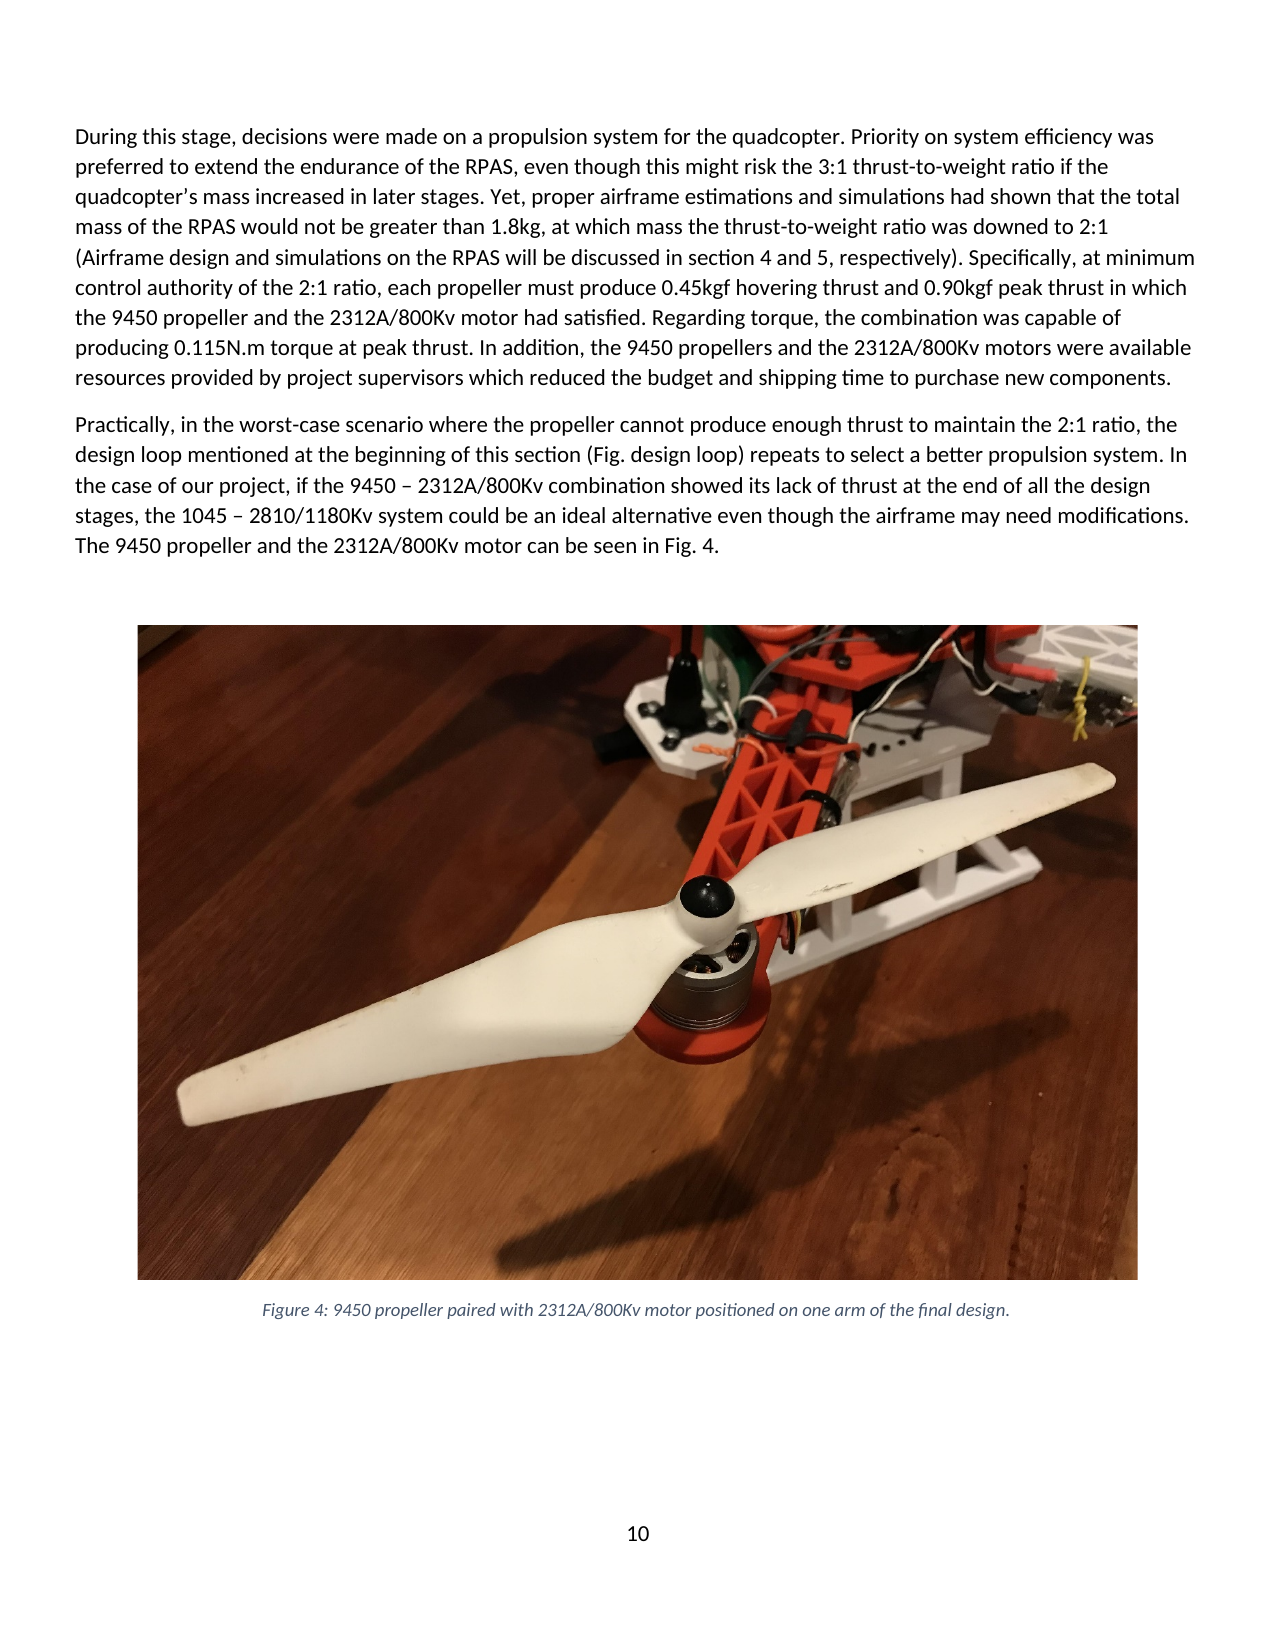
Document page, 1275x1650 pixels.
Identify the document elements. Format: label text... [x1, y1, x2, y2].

text During this stage, decisions were made on a propulsion system for the quadcopter. Priority on system efficiency was preferred to extend the endurance of the RPAS, even though this might risk the 3:1 thrust-to-weight ratio if the quadcopter’s mass increased in later stages. Yet, proper airframe estimations and simulations had shown that the total mass of the RPAS would not be greater than 1.8kg, at which mass the thrust-to-weight ratio was downed to 2:1 (Airframe design and simulations on the RPAS will be discussed in section 4 and 5, respectively). Specifically, at minimum control authority of the 2:1 ratio, each propeller must produce 0.45kgf hovering thrust and 0.90kgf peak thrust in which the 9450 propeller and the 2312A/800Kv motor had satisfied. Regarding torque, the combination was capable of producing 0.115N.m torque at peak thrust. In addition, the 9450 propellers and the 2312A/800Kv motors were available resources provided by project supervisors which reduced the budget and shipping time to purchase new components. [75, 122, 1200, 392]
picture [137, 625, 1138, 1280]
text Practically, in the worst-case scenario where the propeller cannot produce enough thrust to maintain the 2:1 ratio, the design loop mentioned at the beginning of this section (Fig. design loop) repeats to select a better propulsion system. In the case of our project, if the 9450 – 2312A/800Kv combination showed its lack of thrust at the end of all the design stages, the 1045 – 2810/1180Kv system could be an ideal alternative even though the airframe may need modifications. The 9450 propeller and the 2312A/800Kv motor can be seen in Fig. 4. [75, 410, 1200, 559]
